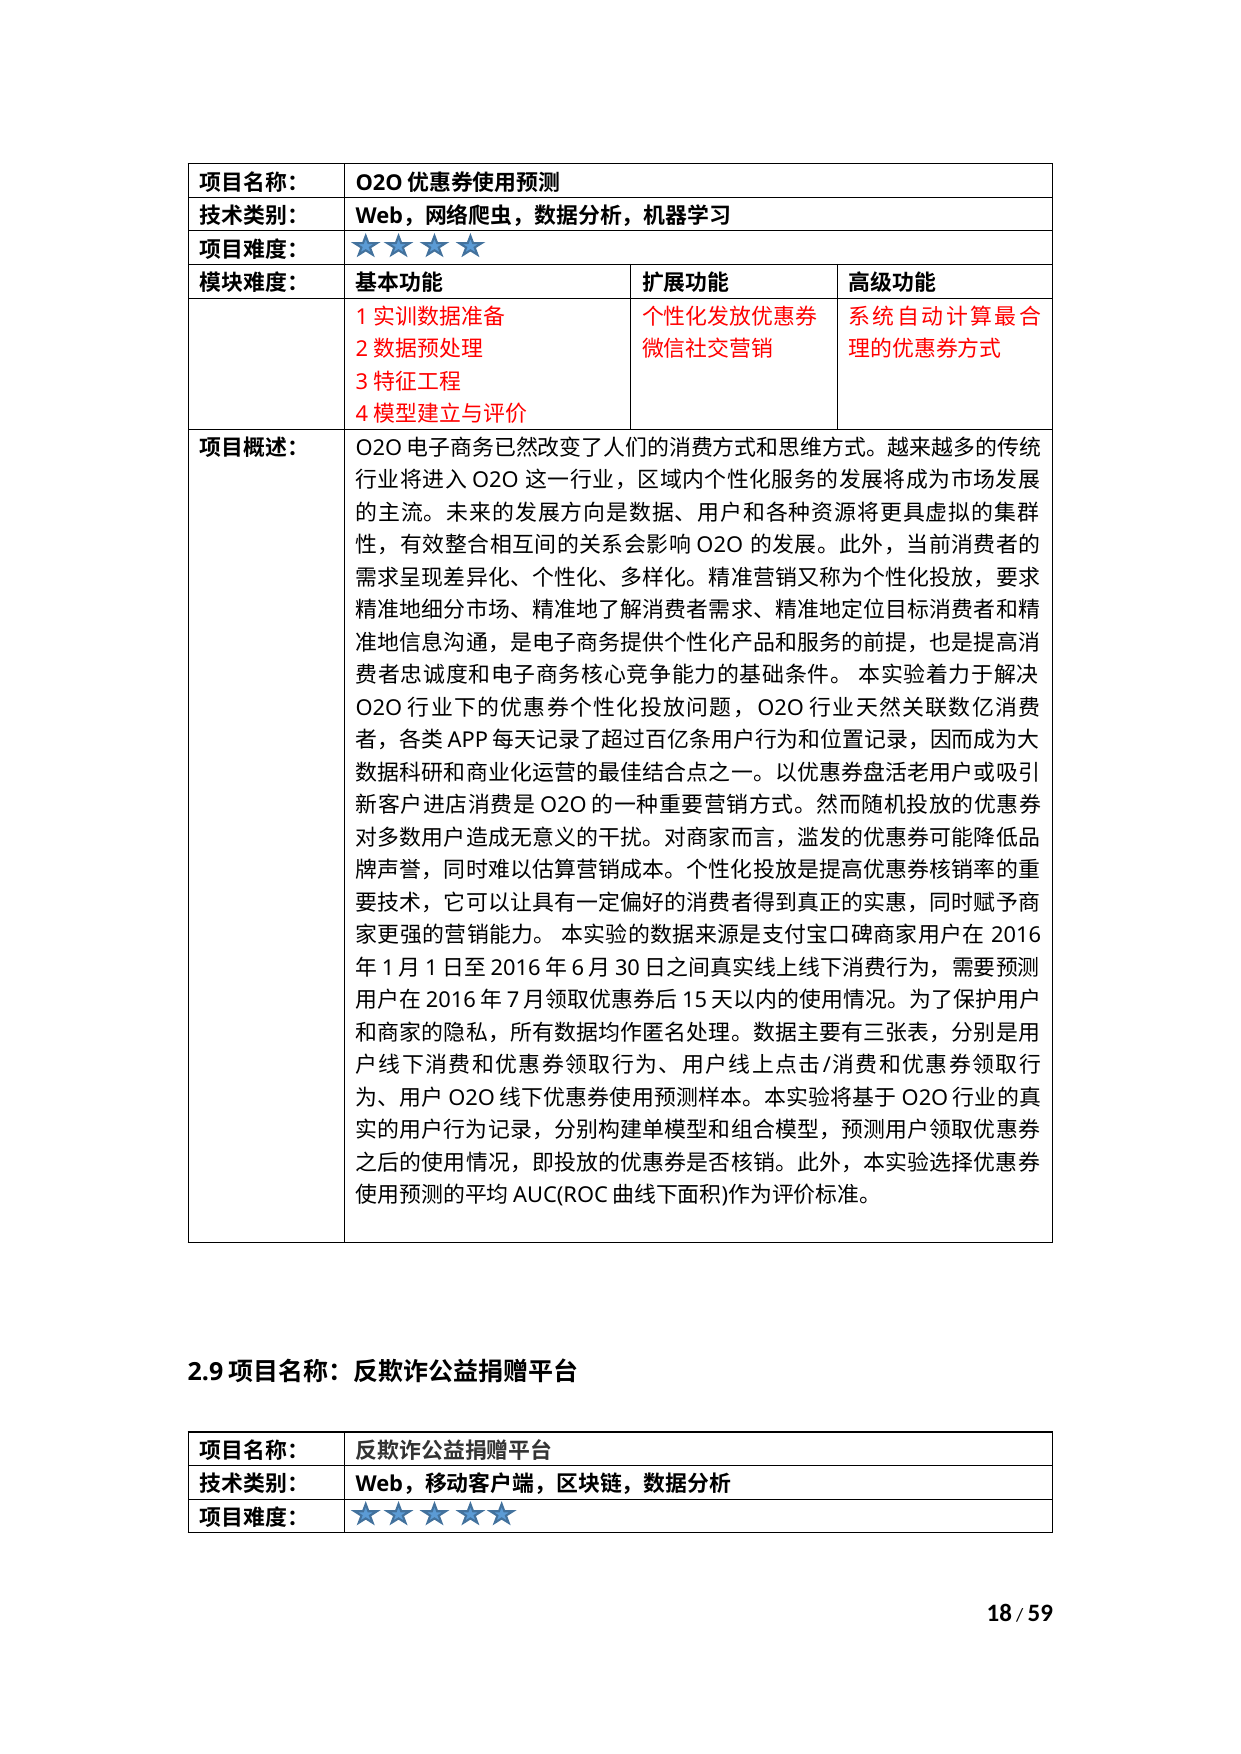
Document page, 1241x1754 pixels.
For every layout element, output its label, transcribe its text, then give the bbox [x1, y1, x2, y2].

table_header O2O优惠券使用预测 [345, 164, 1052, 197]
table_cell 扩展功能 [631, 265, 837, 297]
table_cell 基本功能 [345, 265, 630, 297]
table_cell 项目难度： [189, 1500, 344, 1532]
table_cell 模块难度： [189, 265, 344, 297]
table_cell [345, 1500, 1052, 1532]
table_cell Web，移动客户端，区块链，数据分析 [345, 1466, 1052, 1498]
table_cell Web，网络爬虫，数据分析，机器学习 [345, 198, 1052, 230]
table_cell 技术类别： [189, 198, 344, 230]
subtitle 2.9项目名称：反欺诈公益捐赠平台 [187, 1337, 1053, 1402]
table_header 项目名称： [189, 164, 344, 197]
table_cell 个性化发放优惠券 微信社交营销 [631, 299, 837, 428]
table_cell O2O电子商务已然改变了人们的消费方式和思维方式。越来越多的传统行业将进入O2O 这一行业，区域内个性化服务的发展将成为市场发展的主流。未来的发展方向是数据、用户和各种资源将更具虚拟的集群性，有效整合相互间的关系会影响O2O 的发展。此外，当前消费者的需求呈现差异化、个性化、多样化。精准营销又称为个性化投放，要求精准地细分市场、精准地了解消费者需求、精准地定位目标消费者和精准地信息沟通，是电子商务提供个性化产品和服务的前提，也是提高消费者忠诚度和电子商务核心竞争能力的基础条件。 本实验着力于解决O2O行业下的优惠券个性化投放问题，O2O行业天然关联数亿消费者，各类APP每天记录了超过百亿条用户行为和位置记录，因而成为大数据科研和商业化运营的最佳结合点之一。以优惠券盘活老用户或吸引新客户进店消费是O2O的一种重要营销方式。然而随机投放的优惠券对多数用户造成无意义的干扰。对商家而言，滥发的优惠券可能降低品牌声誉，同时难以估算营销成本。个性化投放是提高优惠券核销率的重要技术，它可以让具有一定偏好的消费者得到真正的实惠，同时赋予商家更强的营销能力。 本实验的数据来源是支付宝口碑商家用户在2016年1月1日至2016年6月30日之间真实线上线下消费行为，需要预测用户在2016年7月领取优惠券后15天以内的使用情况。为了保护用户和商家的隐私，所有数据均作匿名处理。数据主要有三张表，分别是用户线下消费和优惠券领取行为、用户线上点击/消费和优惠券领取行为、用户O2O线下优惠券使用预测样本。本实验将基于O2O行业的真实的用户行为记录，分别构建单模型和组合模型，预测用户领取优惠券之后的使用情况，即投放的优惠券是否核销。此外，本实验选择优惠券使用预测的平均AUC(ROC曲线下面积)作为评价标准。 [345, 430, 1052, 1242]
table_cell 高级功能 [838, 265, 1052, 297]
table_cell 项目概述： [189, 430, 344, 1242]
table_cell 项目难度： [189, 231, 344, 264]
table_header 反欺诈公益捐赠平台 [345, 1433, 1052, 1465]
table_cell 1 实训数据准备 2 数据预处理 3 特征工程 4 模型建立与评价 [345, 299, 630, 428]
table_cell [189, 299, 344, 428]
table_cell 系统自动计算最合理的优惠券方式 [838, 299, 1052, 428]
table_cell [345, 231, 1052, 264]
table_cell 技术类别： [189, 1466, 344, 1498]
table_header 项目名称： [189, 1433, 344, 1465]
